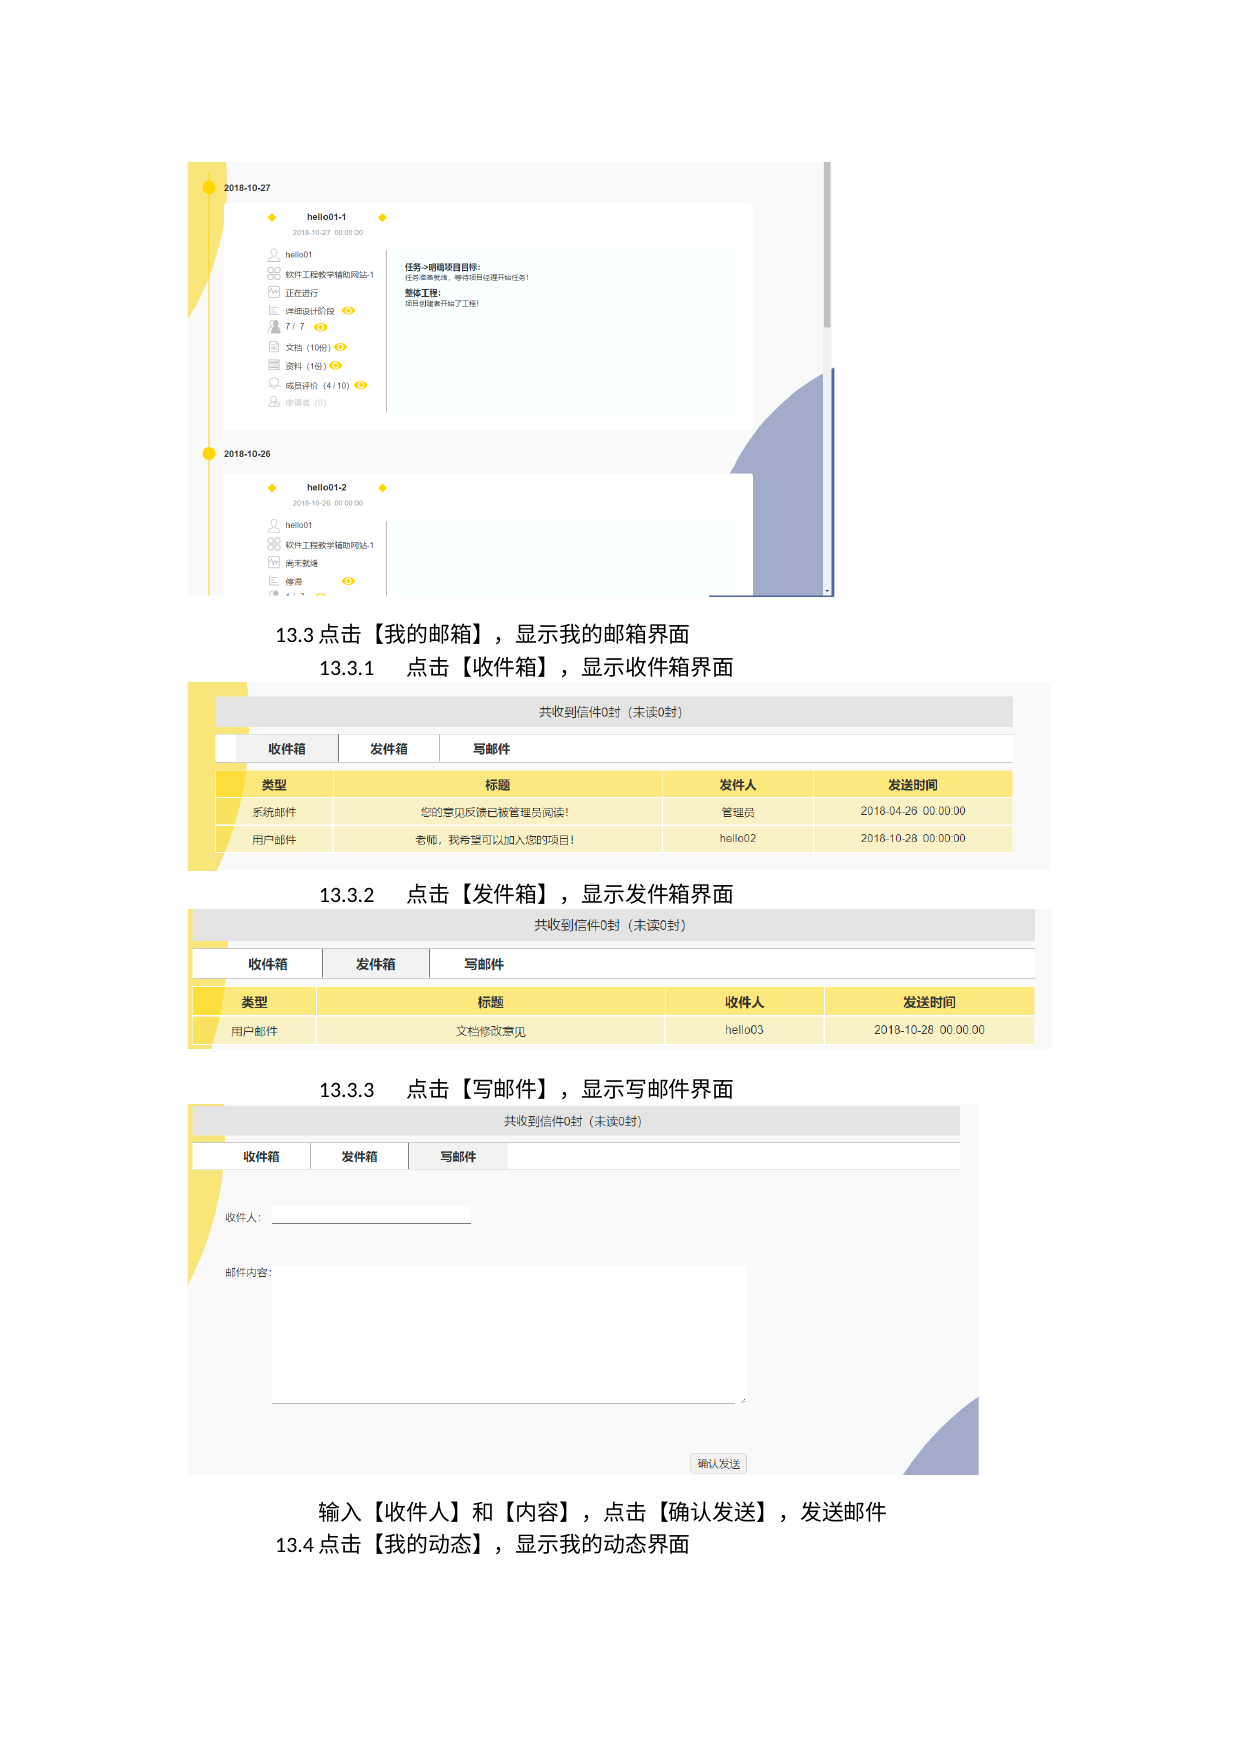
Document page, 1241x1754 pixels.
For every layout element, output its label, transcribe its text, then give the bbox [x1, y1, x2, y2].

text 13.4 点击【我的动态】，显示我的动态界面 [231, 1527, 1053, 1559]
picture [187, 162, 835, 597]
text 输入【收件人】和【内容】，点击【确认发送】，发送邮件 [275, 1494, 1053, 1527]
text 13.3.1 点击【收件箱】，显示收件箱界面 [275, 649, 1053, 682]
picture [187, 682, 1052, 871]
text 13.3.3 点击【写邮件】，显示写邮件界面 [275, 1072, 1053, 1104]
picture [187, 909, 1053, 1049]
text 13.3 点击【我的邮箱】，显示我的邮箱界面 [231, 617, 1053, 649]
text 13.3.2 点击【发件箱】，显示发件箱界面 [275, 877, 1053, 909]
picture [187, 1104, 979, 1475]
